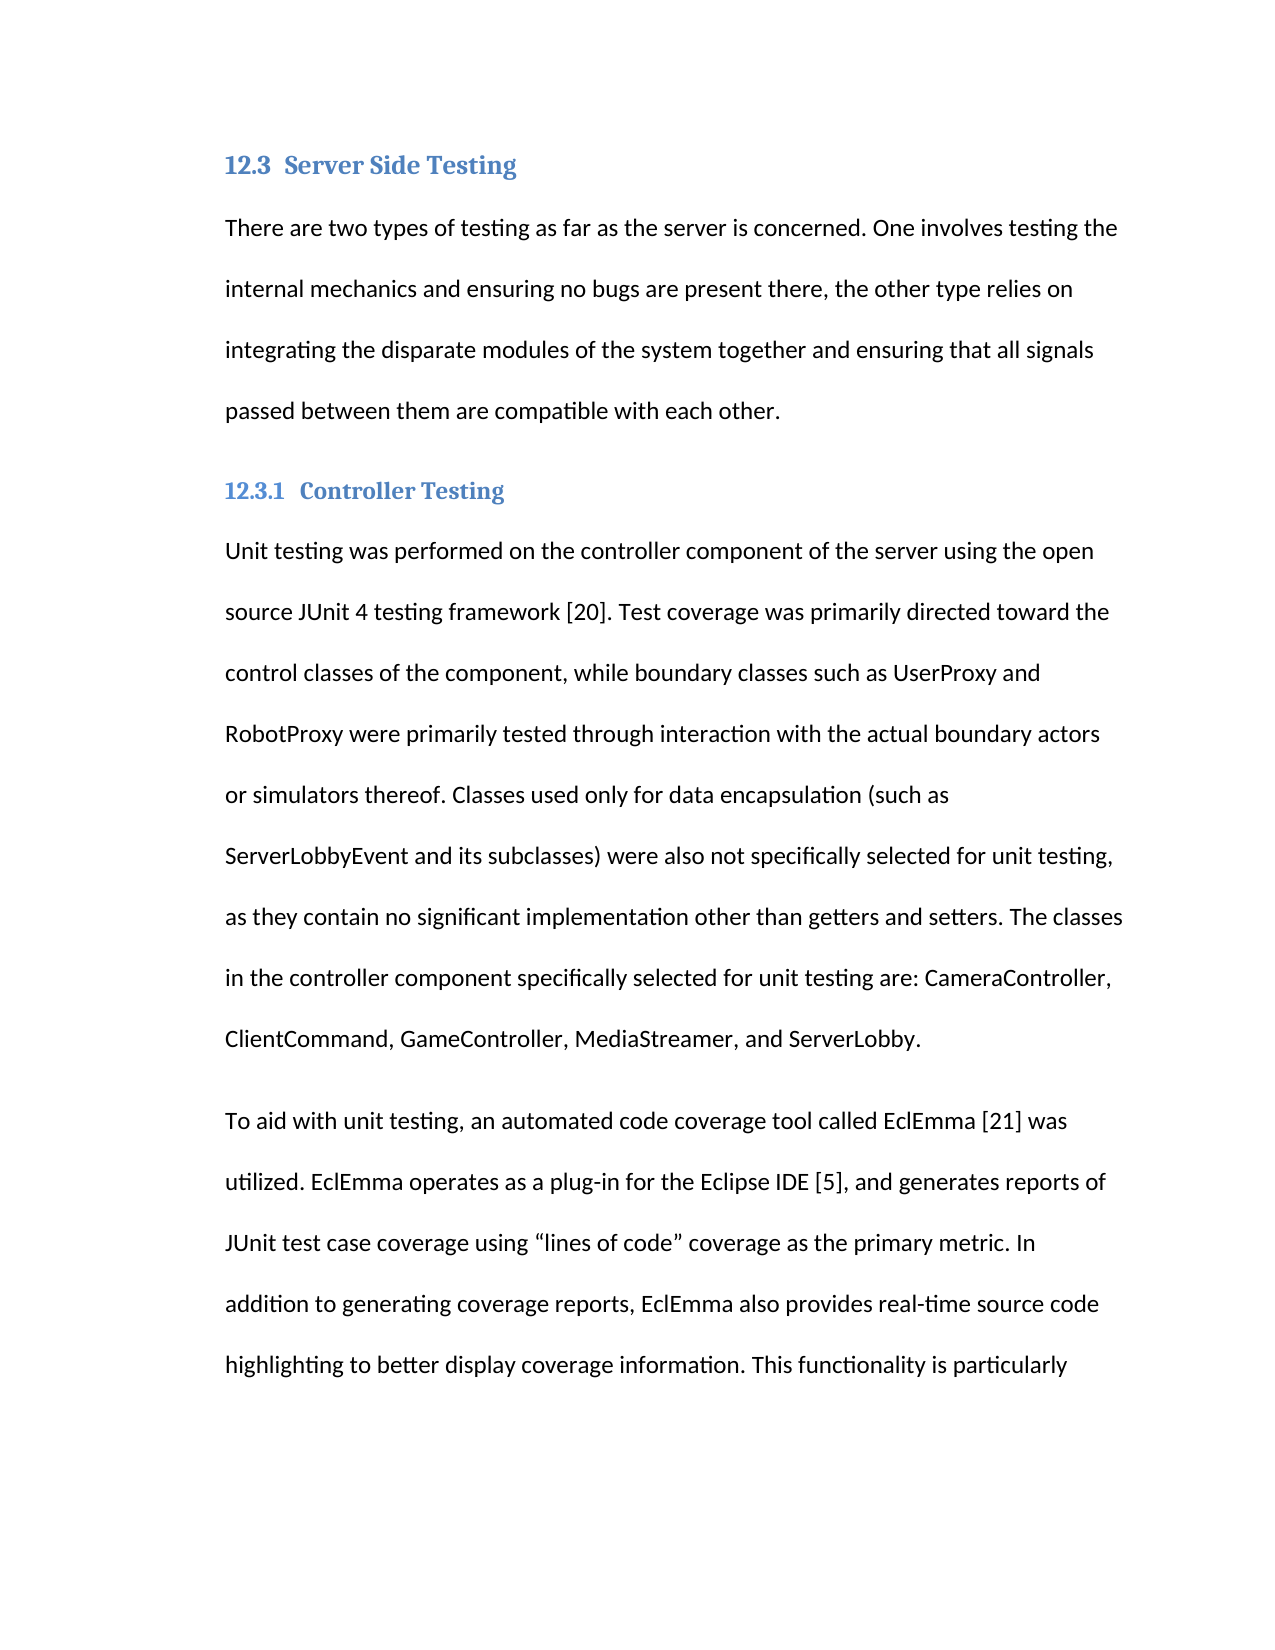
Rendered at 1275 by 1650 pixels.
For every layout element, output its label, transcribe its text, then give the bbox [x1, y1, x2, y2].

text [225, 1105, 1125, 1380]
text There are two types of testing as far as the server is concerned. One involves testing the internal mechanics and ensuring no bugs are present there, the other type relies on integrating the disparate modules of the system together and ensuring that all signals passed between them are compatible with each other. [225, 212, 1125, 426]
subtitle Controller Testing [225, 477, 1125, 506]
subtitle Server Side Testing [225, 150, 1125, 181]
text Unit testing was performed on the controller component of the server using the open source JUnit 4 testing framework [20]. Test coverage was primarily directed toward the control classes of the component, while boundary classes such as UserProxy and RobotProxy were primarily tested through interaction with the actual boundary actors or simulators thereof. Classes used only for data encapsulation (such as ServerLobbyEvent and its subclasses) were also not specifically selected for unit testing, as they contain no significant implementation other than getters and setters. The classes in the controller component specifically selected for unit testing are: CameraController, ClientCommand, GameController, MediaStreamer, and ServerLobby. [225, 535, 1125, 1054]
